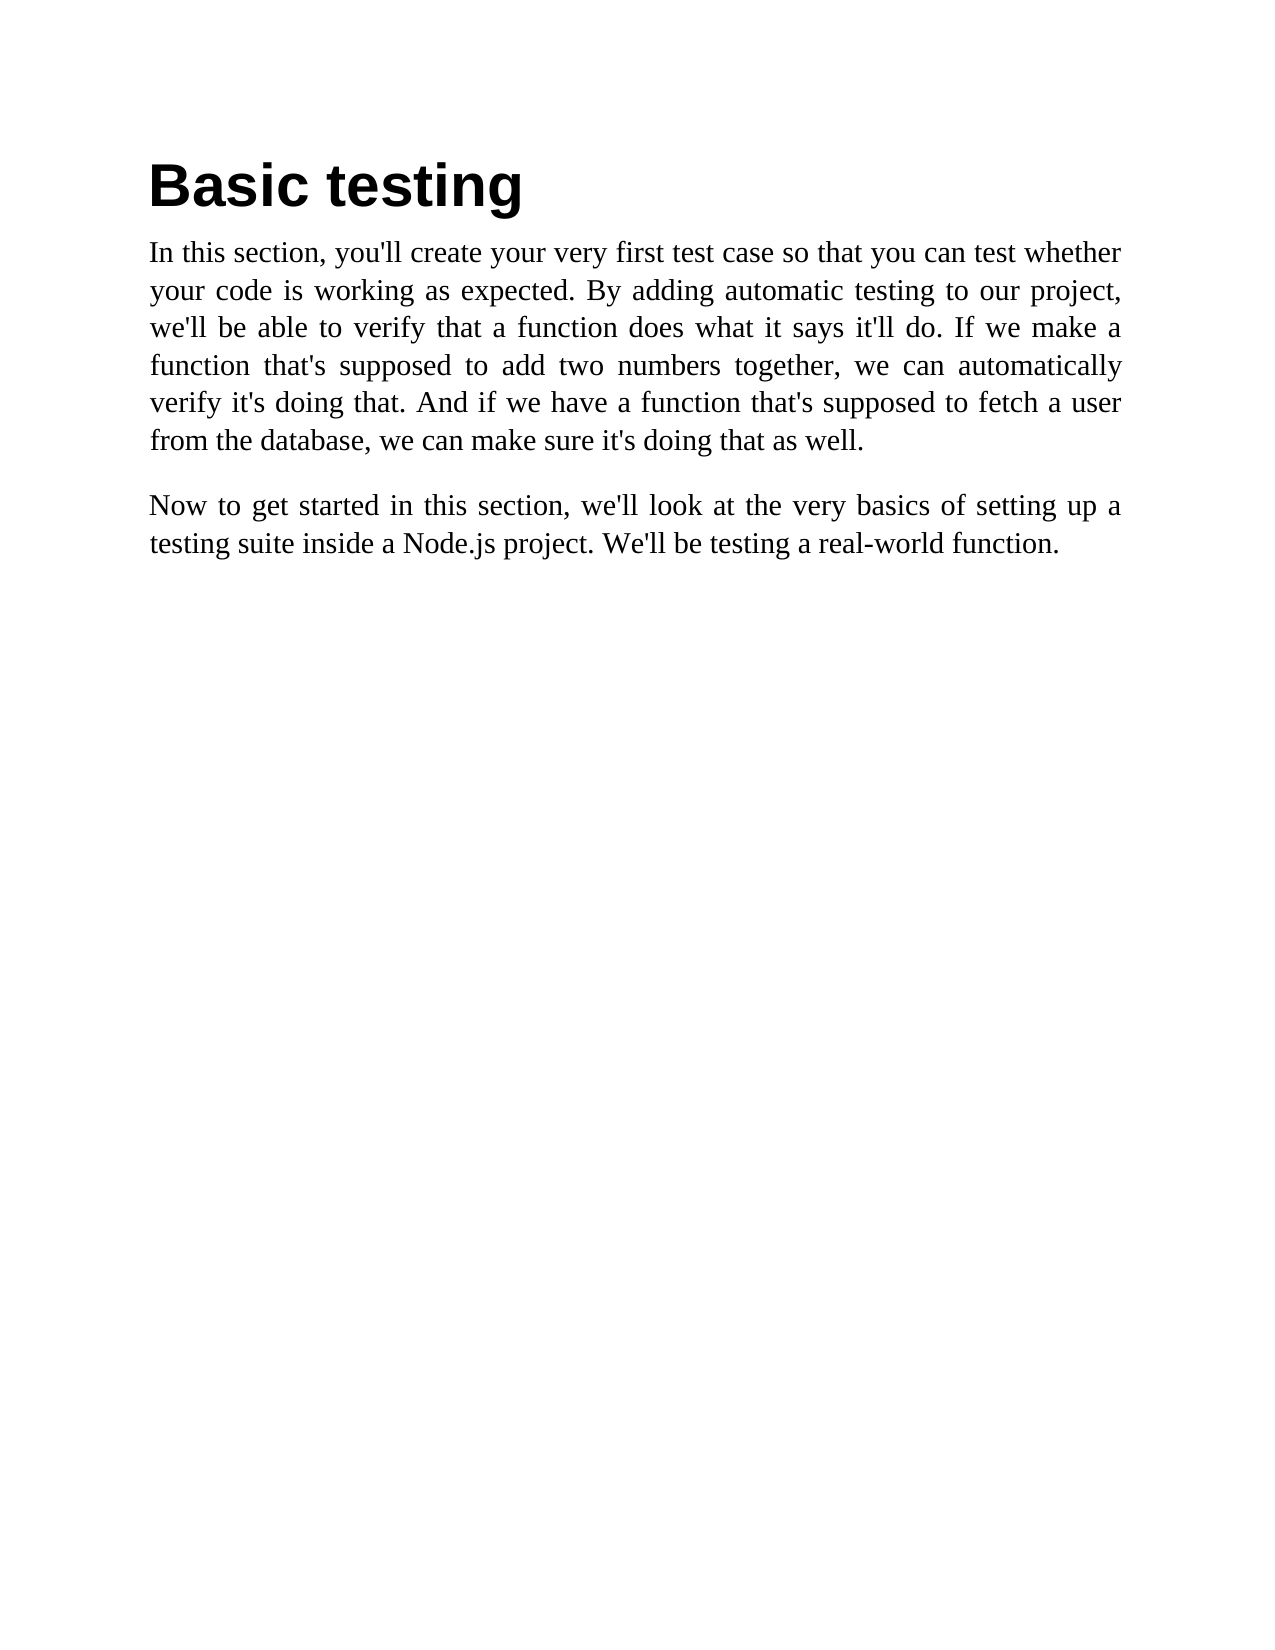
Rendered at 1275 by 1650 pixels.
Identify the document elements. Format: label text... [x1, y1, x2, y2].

text Now to get started in this section, we'll look at the very basics of setting up a testing suite inside a Node.js project. We'll be testing a real-world function. [148, 488, 1123, 560]
text Basic testing [148, 150, 1125, 219]
text In this section, you'll create your very first test case so that you can test whether your code is working as expected. By adding automatic testing to our project, we'll be able to verify that a function does what it says it'll do. If we make a function that's supposed to add two numbers together, we can automatically verify it's doing that. And if we have a function that's supposed to fetch a user from the database, we can make sure it's doing that as well. [148, 235, 1123, 456]
